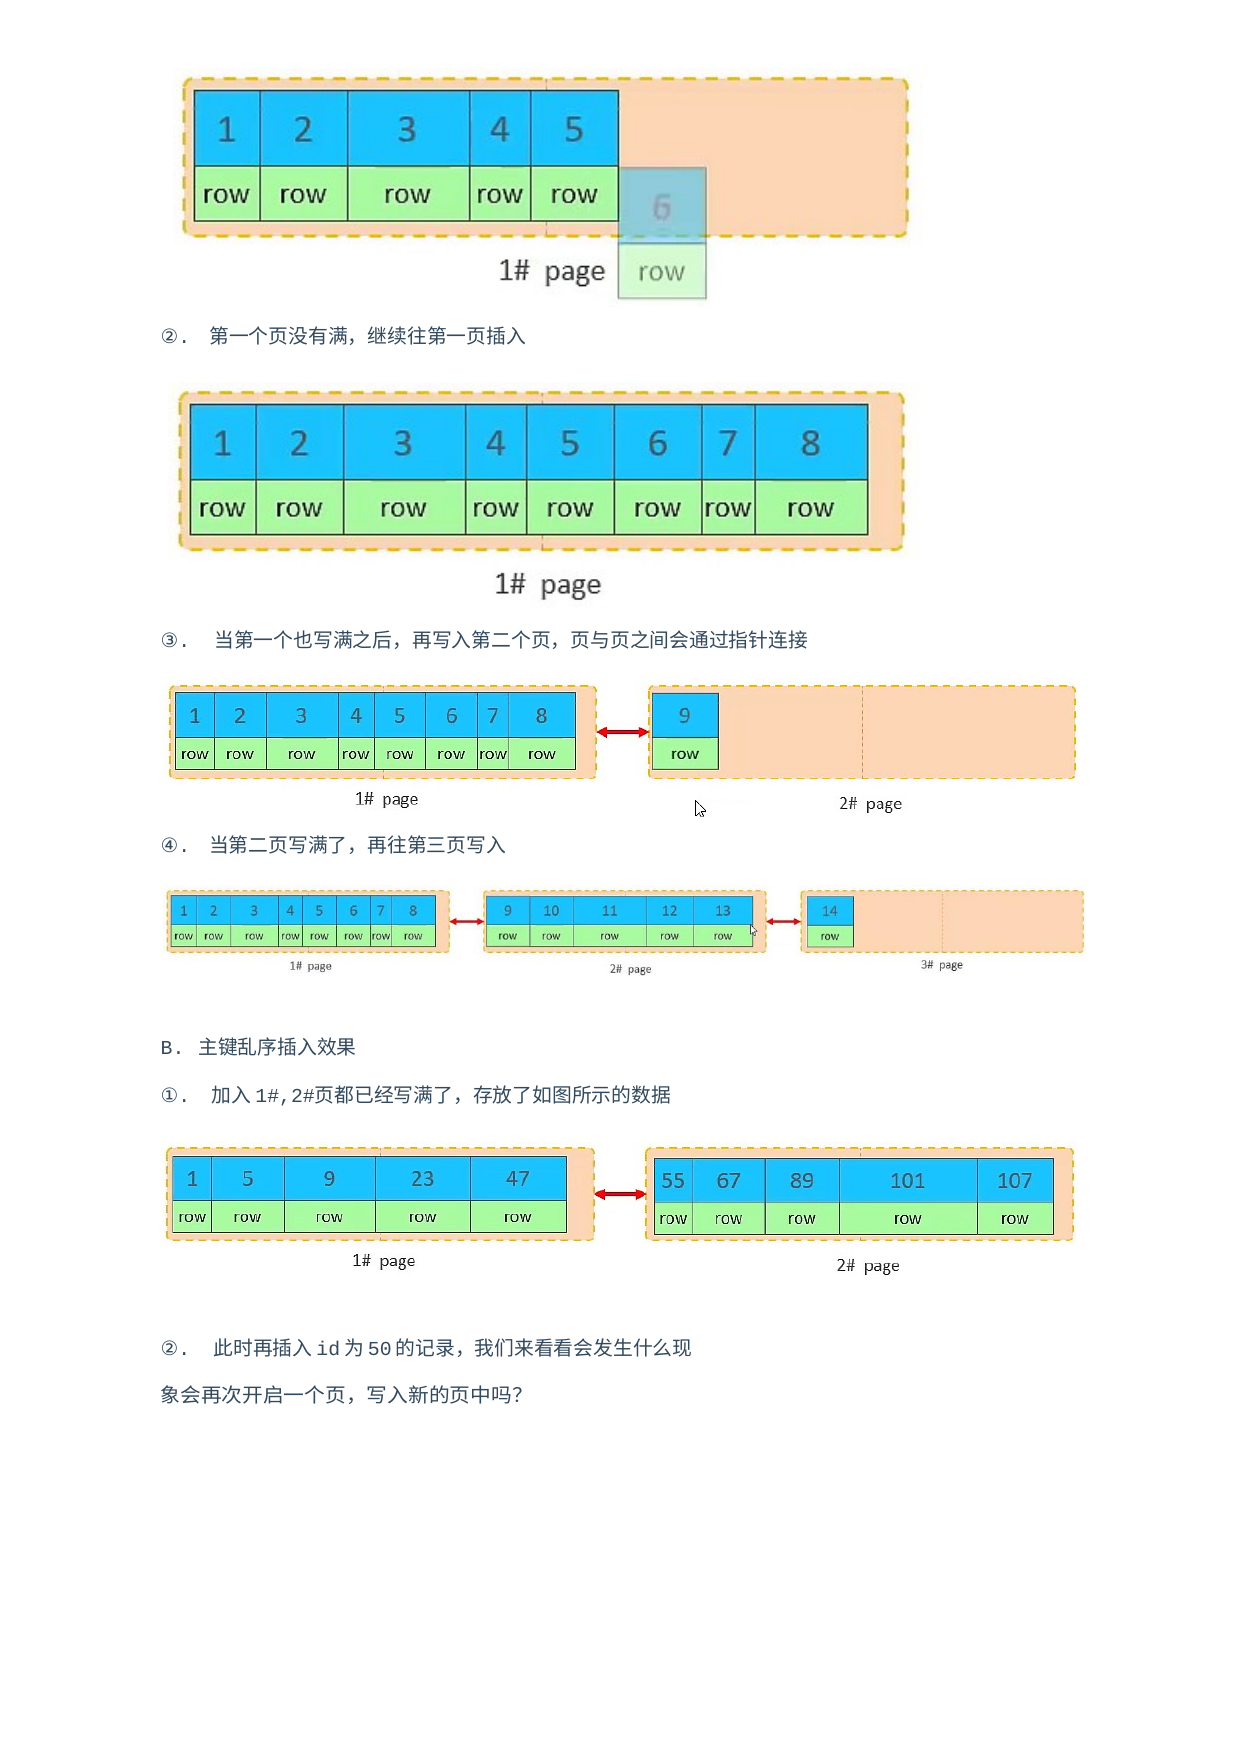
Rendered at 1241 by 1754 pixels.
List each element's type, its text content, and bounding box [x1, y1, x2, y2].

picture [162, 885, 1086, 976]
text ②. 第一个页没有满，继续往第一页插入 [160, 321, 1094, 349]
picture [168, 382, 922, 611]
text ②. 此时再插入id为50的记录，我们来看看会发生什么现象会再次开启一个页，写入新的页中吗？ [160, 1333, 703, 1408]
picture [160, 1141, 1079, 1276]
text ①. 加入1#,2#页都已经写满了，存放了如图所示的数据 [160, 1079, 1094, 1108]
list 主键乱序插入效果 [160, 1032, 1094, 1061]
picture [172, 68, 923, 307]
picture [162, 677, 1081, 817]
